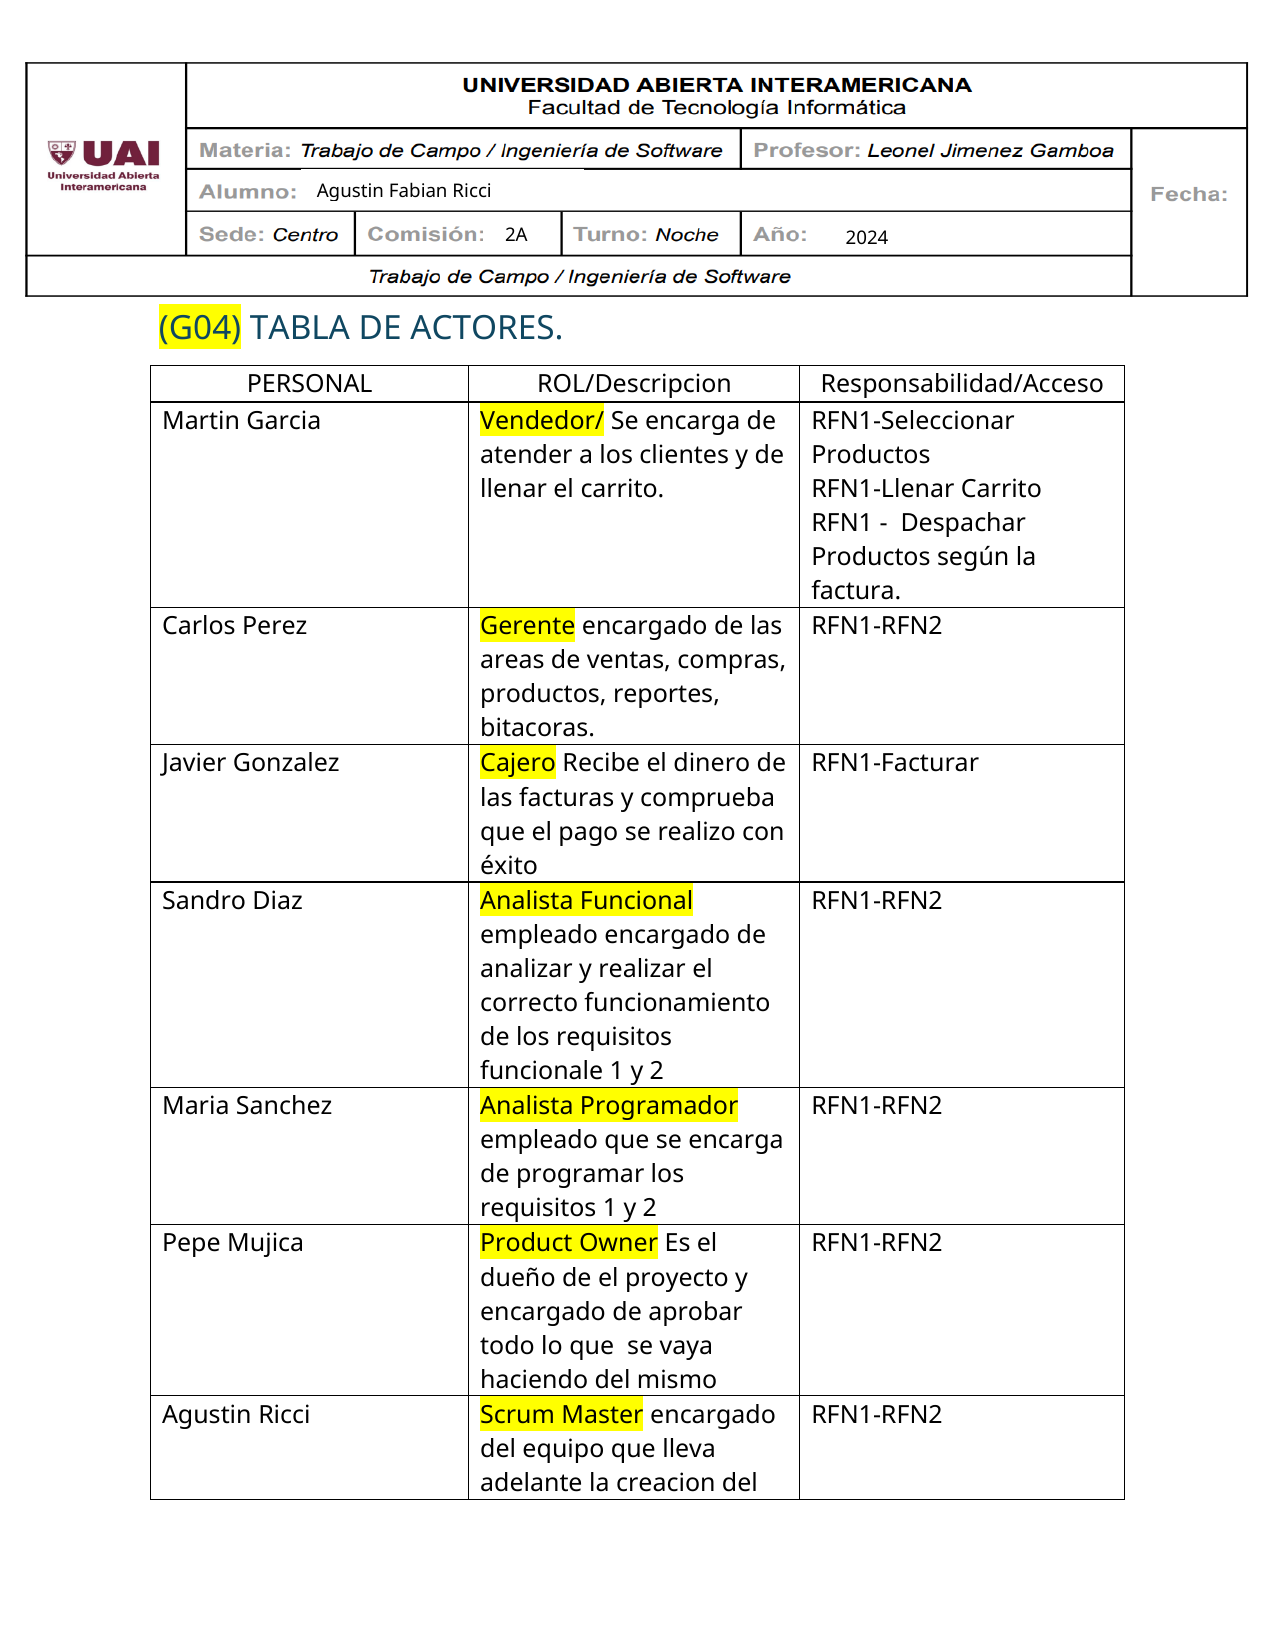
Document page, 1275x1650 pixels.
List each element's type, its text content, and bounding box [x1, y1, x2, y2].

table_cell Cajero Recibe el dinero de las facturas y comprueba que el pago se realizo con éxito [469, 745, 799, 881]
table_cell Martin Garcia [151, 403, 468, 607]
table_cell Product Owner Es el dueño de el proyecto y encargado de aprobar todo lo que se vaya haciendo del mismo [469, 1225, 799, 1395]
table_cell RFN1-RFN2 [800, 1396, 1124, 1499]
picture [19, 60, 1249, 297]
subtitle (G04) TABLA DE ACTORES. [150, 150, 1125, 349]
table_cell Javier Gonzalez [151, 745, 468, 881]
table_header PERSONAL [151, 366, 468, 401]
table_cell Maria Sanchez [151, 1088, 468, 1224]
table_cell RFN1-RFN2 [800, 1088, 1124, 1224]
table_header Responsabilidad/Acceso [800, 366, 1124, 401]
table_cell Pepe Mujica [151, 1225, 468, 1395]
table_cell Agustin Ricci [151, 1396, 468, 1499]
table_header ROL/Descripcion [469, 366, 799, 401]
table_cell RFN1-RFN2 [800, 883, 1124, 1087]
table_cell Sandro Diaz [151, 883, 468, 1087]
table_cell Analista Programador empleado que se encarga de programar los requisitos 1 y 2 [469, 1088, 799, 1224]
table_cell RFN1-Facturar [800, 745, 1124, 881]
table_cell Carlos Perez [151, 608, 468, 744]
table_cell Scrum Master encargado del equipo que lleva adelante la creacion del proyecto [469, 1396, 799, 1499]
table_cell Gerente encargado de las areas de ventas, compras, productos, reportes, bitacoras. [469, 608, 799, 744]
table_cell RFN1-RFN2 [800, 608, 1124, 744]
table_cell Analista Funcional empleado encargado de analizar y realizar el correcto funcionamiento de los requisitos funcionale 1 y 2 [469, 883, 799, 1087]
table_cell RFN1-RFN2 [800, 1225, 1124, 1395]
table_cell Vendedor/ Se encarga de atender a los clientes y de llenar el carrito. [469, 403, 799, 607]
table_cell RFN1-Seleccionar Productos RFN1-Llenar Carrito RFN1 - Despachar Productos según la factura. [800, 403, 1124, 607]
